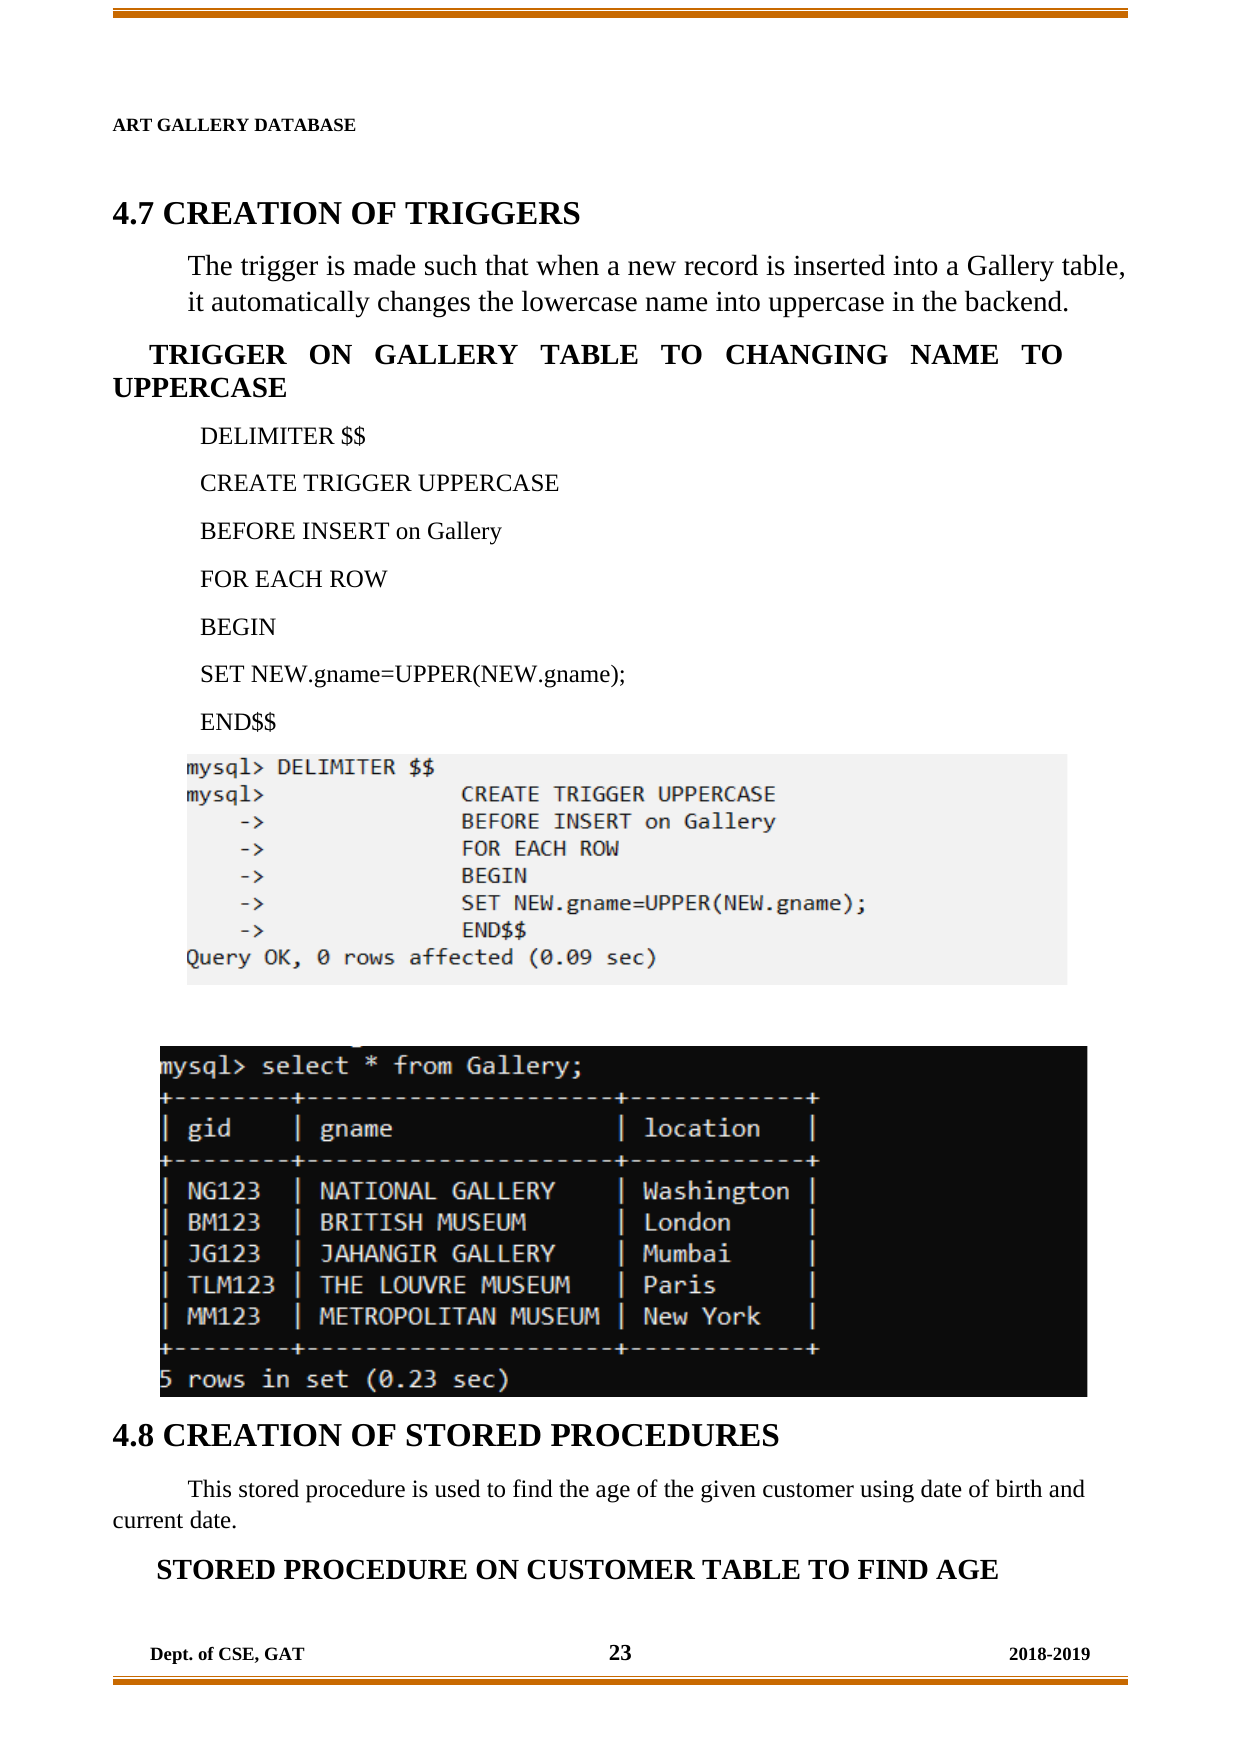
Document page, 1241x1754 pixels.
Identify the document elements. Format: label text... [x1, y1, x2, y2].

text SET NEW.gname=UPPER(NEW.gname); [112, 659, 1128, 688]
text The trigger is made such that when a new record is inserted into a Gallery table, it automatically changes the lowercase name into uppercase in the backend. [187, 248, 1128, 318]
text BEFORE INSERT on Gallery [112, 516, 1128, 545]
text CREATE TRIGGER UPPERCASE [112, 468, 1128, 497]
text END$$ [112, 707, 1128, 736]
text STORED PROCEDURE ON CUSTOMER TABLE TO FIND AGE [112, 1552, 1128, 1586]
picture [160, 1046, 1088, 1397]
text FOR EACH ROW [112, 564, 1128, 593]
picture [187, 754, 1068, 985]
text 4.8 CREATION OF STORED PROCEDURES [112, 1303, 1128, 1454]
text BEGIN [112, 612, 1128, 640]
text 4.7 CREATION OF TRIGGERS [112, 193, 1128, 231]
text DELIMITER $$ [112, 421, 1128, 449]
text TRIGGER ON GALLERY TABLE TO CHANGING NAME TO UPPERCASE [112, 337, 1128, 404]
text This stored procedure is used to find the age of the given customer using date of birth and current date. [112, 1474, 1128, 1533]
